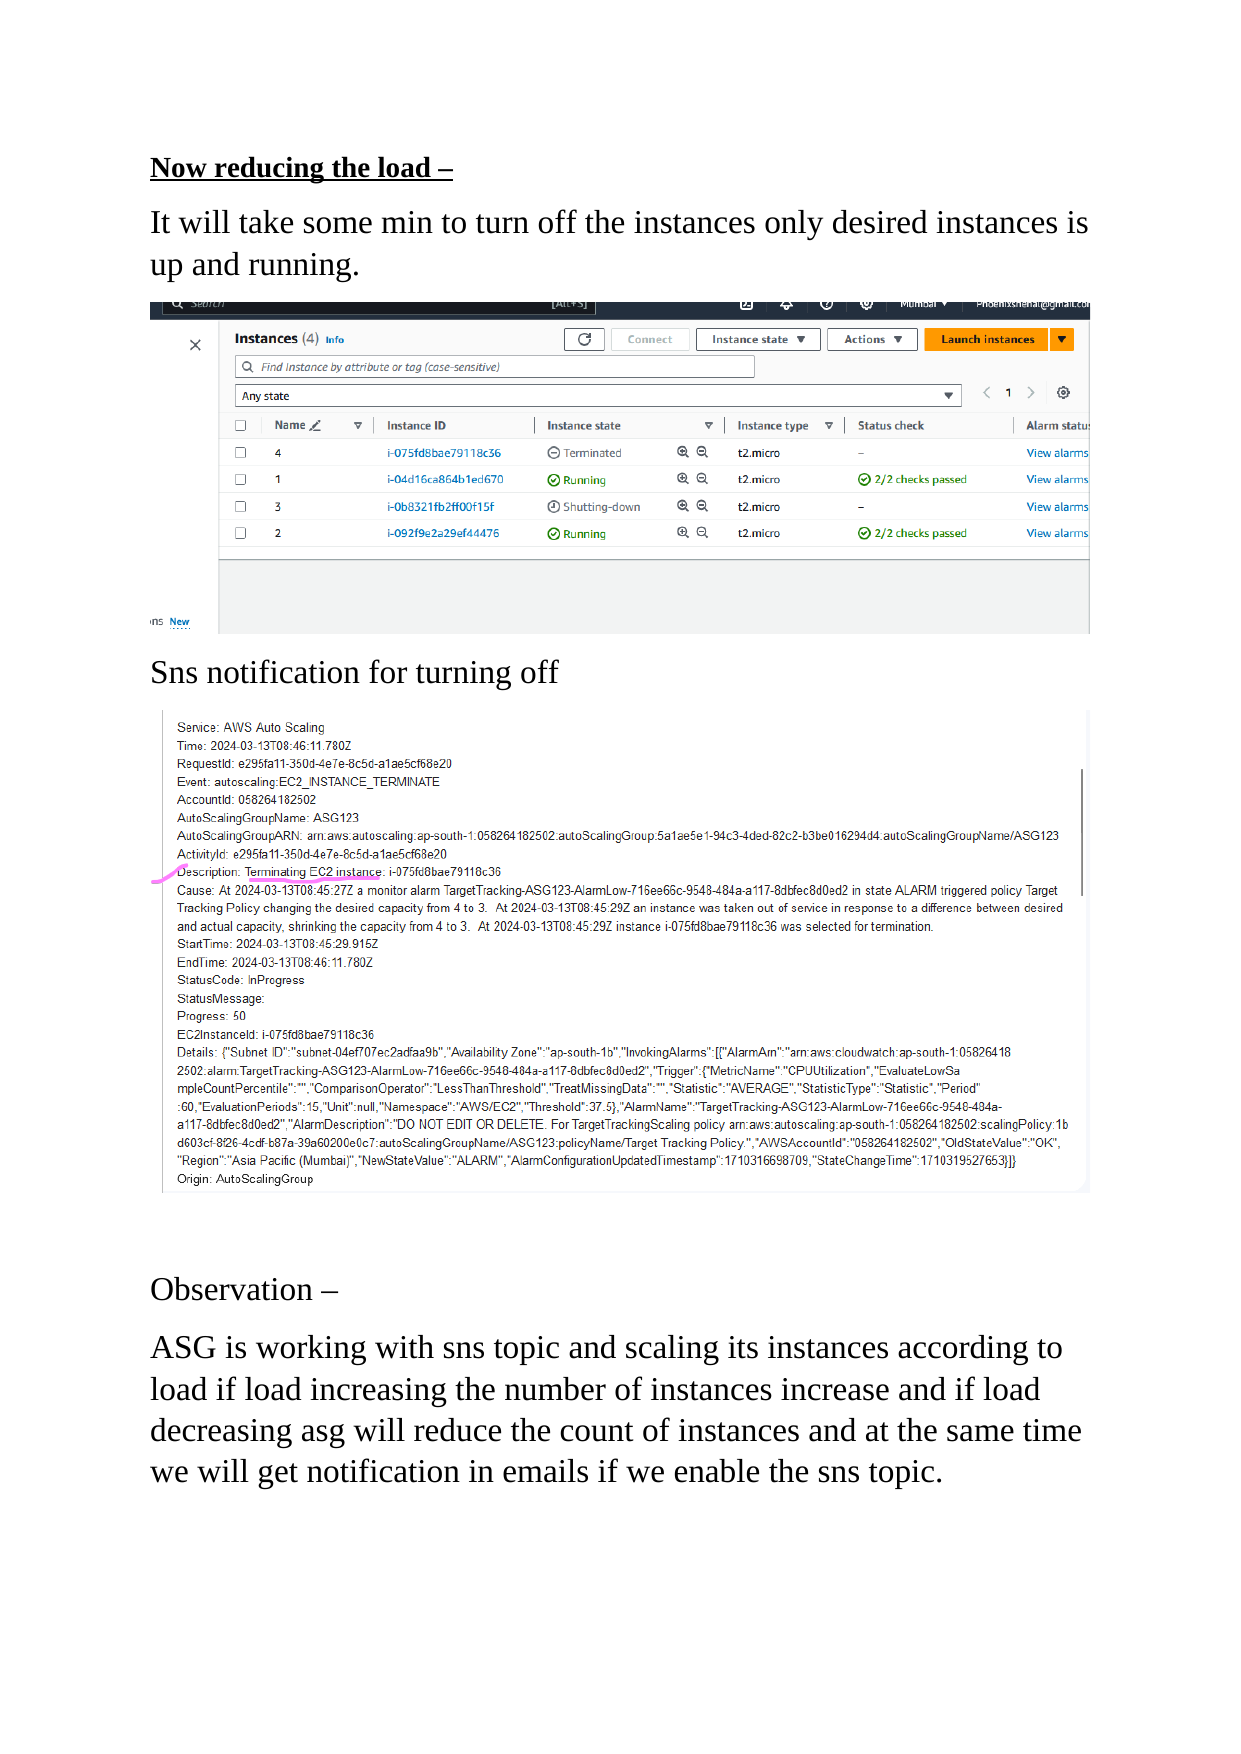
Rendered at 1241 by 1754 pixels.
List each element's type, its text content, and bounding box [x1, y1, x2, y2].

text ASG is working with sns topic and scaling its instances according to load if load increasing the number of instances increase and if load decreasing asg will reduce the count of instances and at the same time we will get notification in emails if we enable the sns topic. [150, 1328, 1090, 1490]
picture [150, 710, 1091, 1193]
text Now reducing the load – [150, 150, 1090, 183]
text Sns notification for turning off [150, 652, 1090, 690]
text It will take some min to turn off the instances only desired instances is up and running. [150, 203, 1090, 282]
text Observation – [150, 1269, 1090, 1308]
picture [150, 302, 1091, 634]
